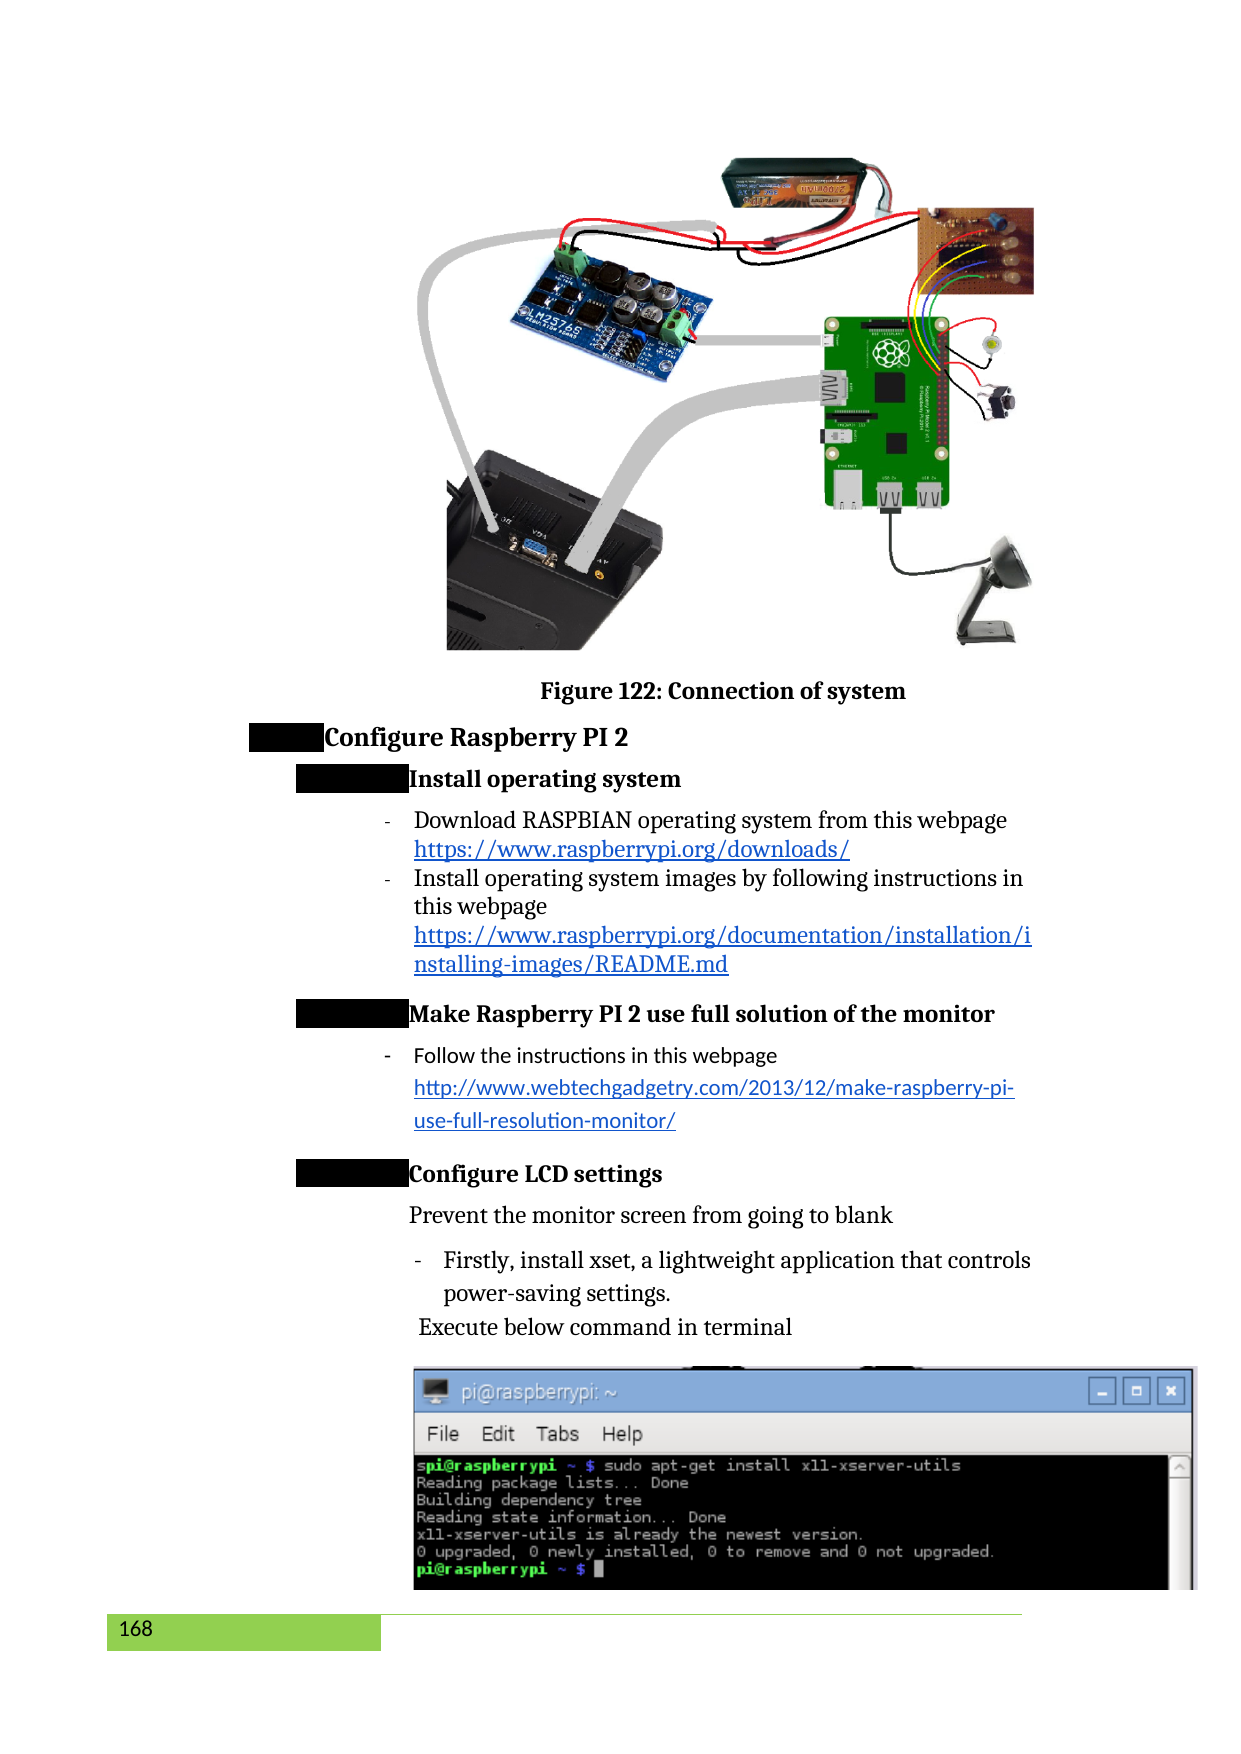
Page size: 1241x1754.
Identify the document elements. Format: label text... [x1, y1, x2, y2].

subtitle Install operating system [409, 764, 1033, 793]
subtitle Configure LCD settings [296, 1159, 1033, 1188]
picture [413, 1366, 1198, 1590]
text Prevent the monitor screen from going to blank [343, 1201, 1033, 1229]
text Figure 122: Connection of system [413, 677, 1033, 706]
list Follow the instructions in this webpage http://www.webtechgadgetry.com/2013/12/make-raspberry-pi-use-full-resolution-monitor/ [384, 1041, 1033, 1134]
picture [413, 147, 1053, 652]
subtitle Make Raspberry PI 2 use full solution of the monitor [296, 999, 1033, 1029]
text Execute below command in terminal [343, 1312, 1033, 1341]
subtitle Configure Raspberry PI 2 [249, 722, 1033, 753]
list Install operating system images by following instructions in this webpage https://www.raspberrypi.org/documentation/installation/installing-images/README.md [384, 863, 1033, 978]
list Firstly, install xset, a lightweight application that controls power-saving settings. [413, 1246, 1033, 1308]
list Download RASPBIAN operating system from this webpage https://www.raspberrypi.org/downloads/ [384, 806, 1033, 863]
